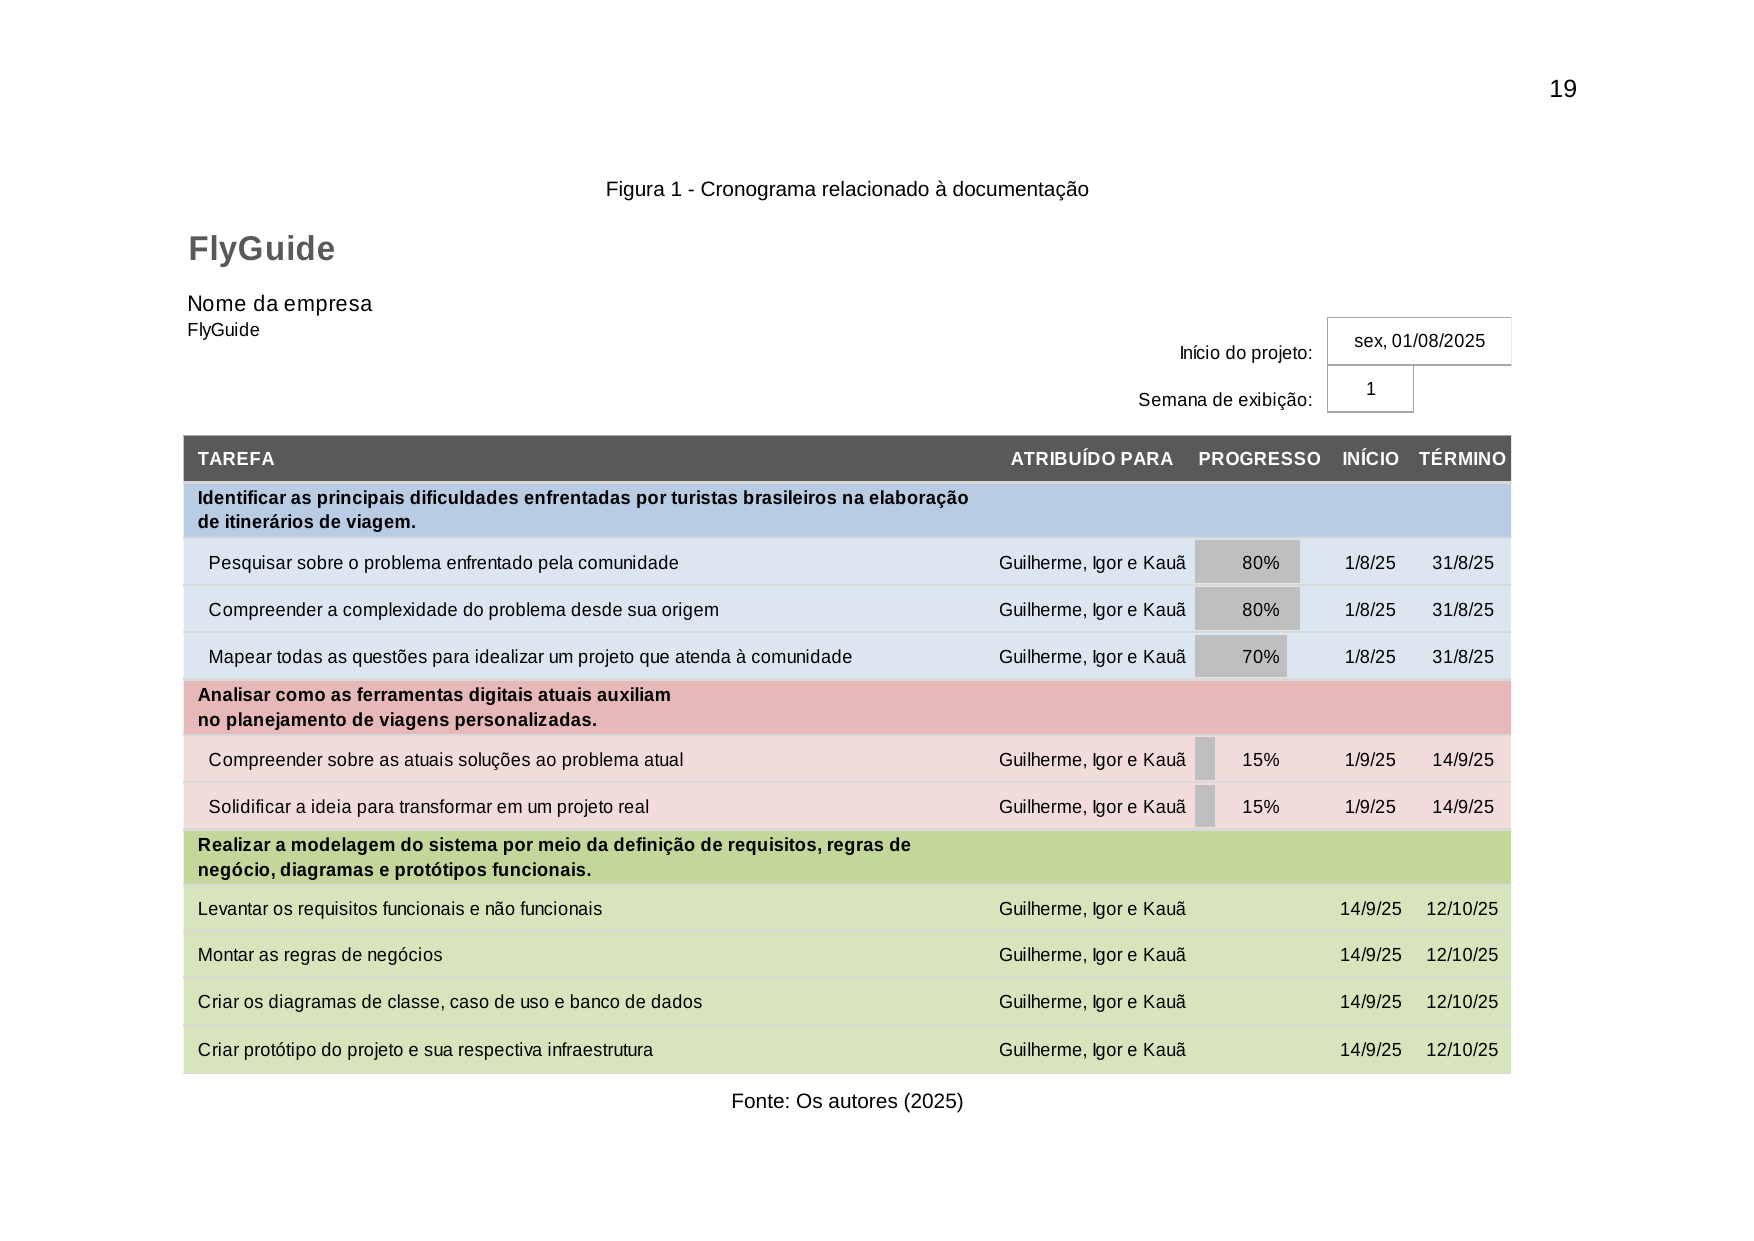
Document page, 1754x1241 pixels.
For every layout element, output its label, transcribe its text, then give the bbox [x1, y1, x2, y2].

text Fonte: Os autores (2025) [118, 1089, 1577, 1113]
text Figura 1 - Cronograma relacionado à documentação [118, 177, 1577, 223]
